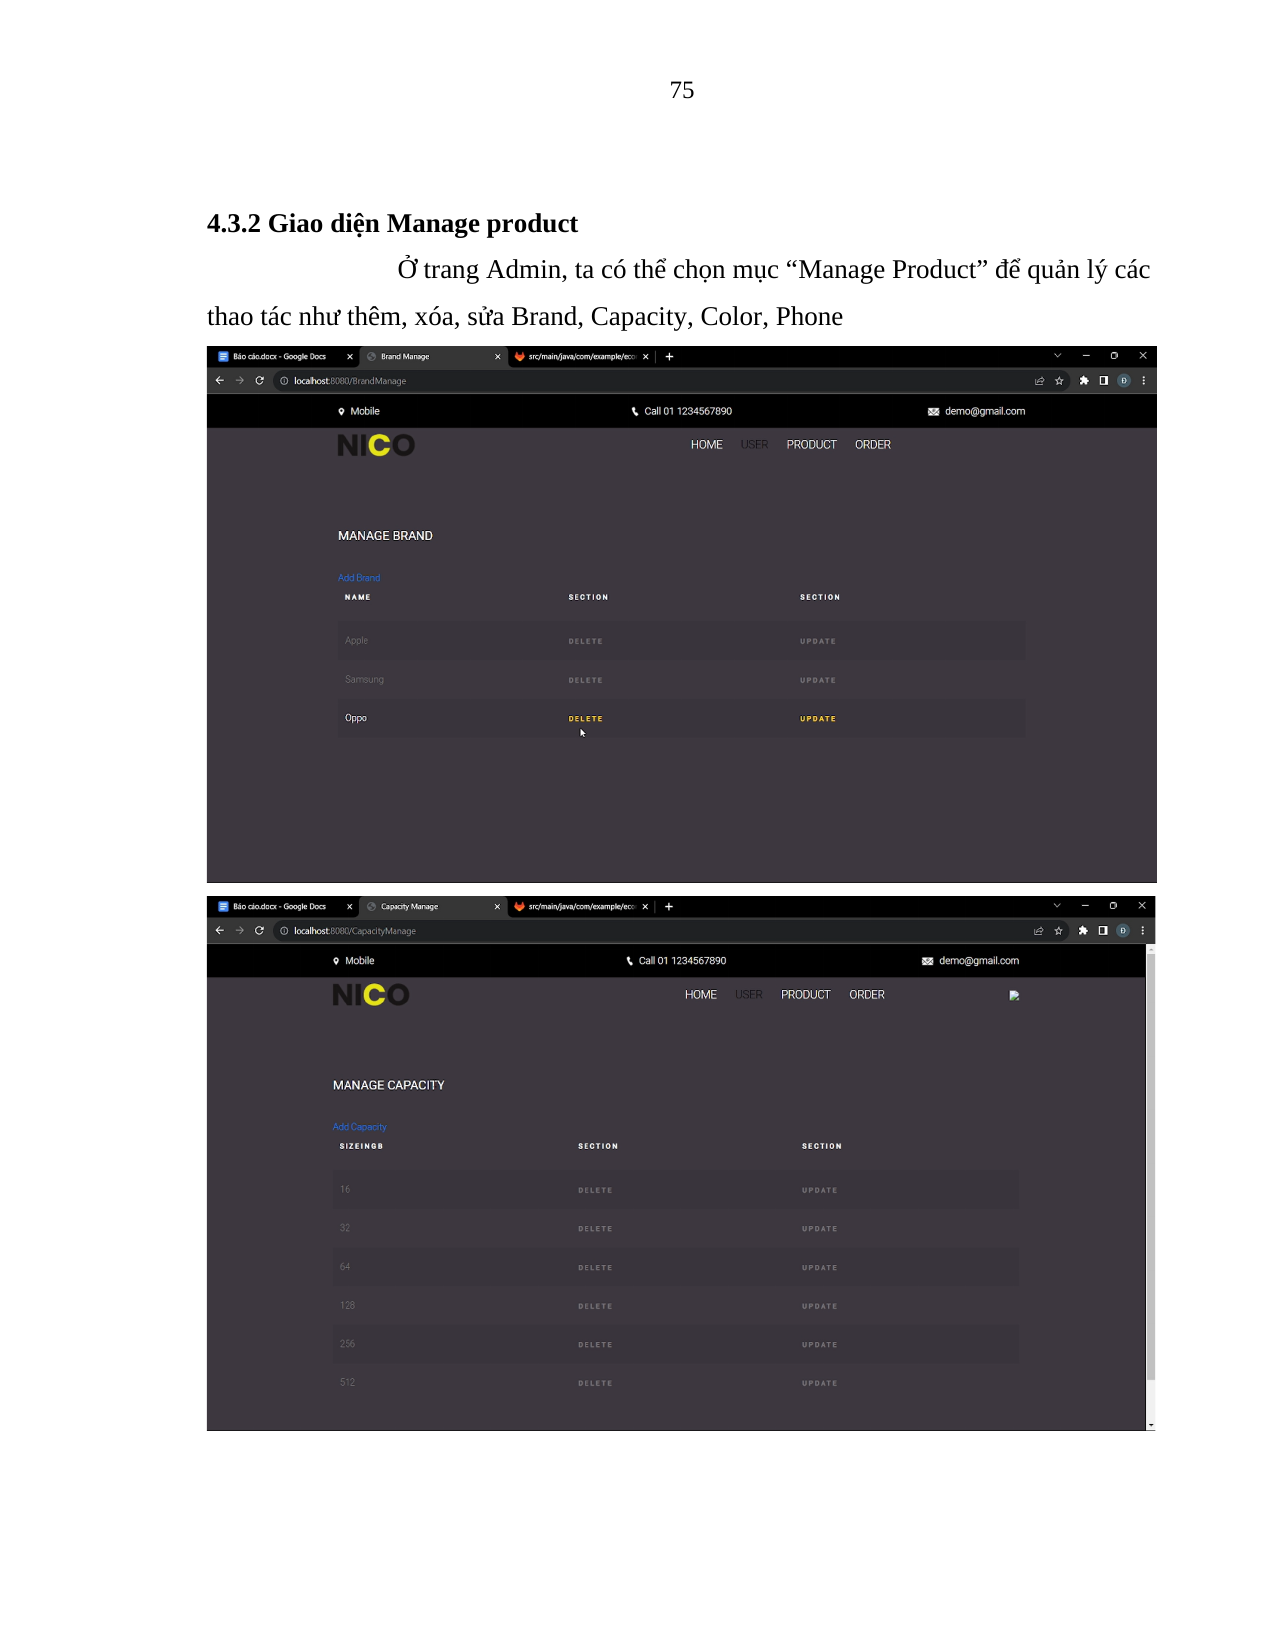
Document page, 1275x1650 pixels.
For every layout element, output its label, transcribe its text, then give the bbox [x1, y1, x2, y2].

picture [206, 346, 1157, 883]
picture [206, 896, 1156, 1431]
subtitle 4.3.2 Giao diện Manage product [207, 207, 1157, 238]
text Ở trang Admin, ta có thể chọn mục “Manage Product” để quản lý các sản phẩm với các thao tác như thêm, xóa, sửa Brand, Capacity, Color, Phone [207, 253, 1157, 331]
